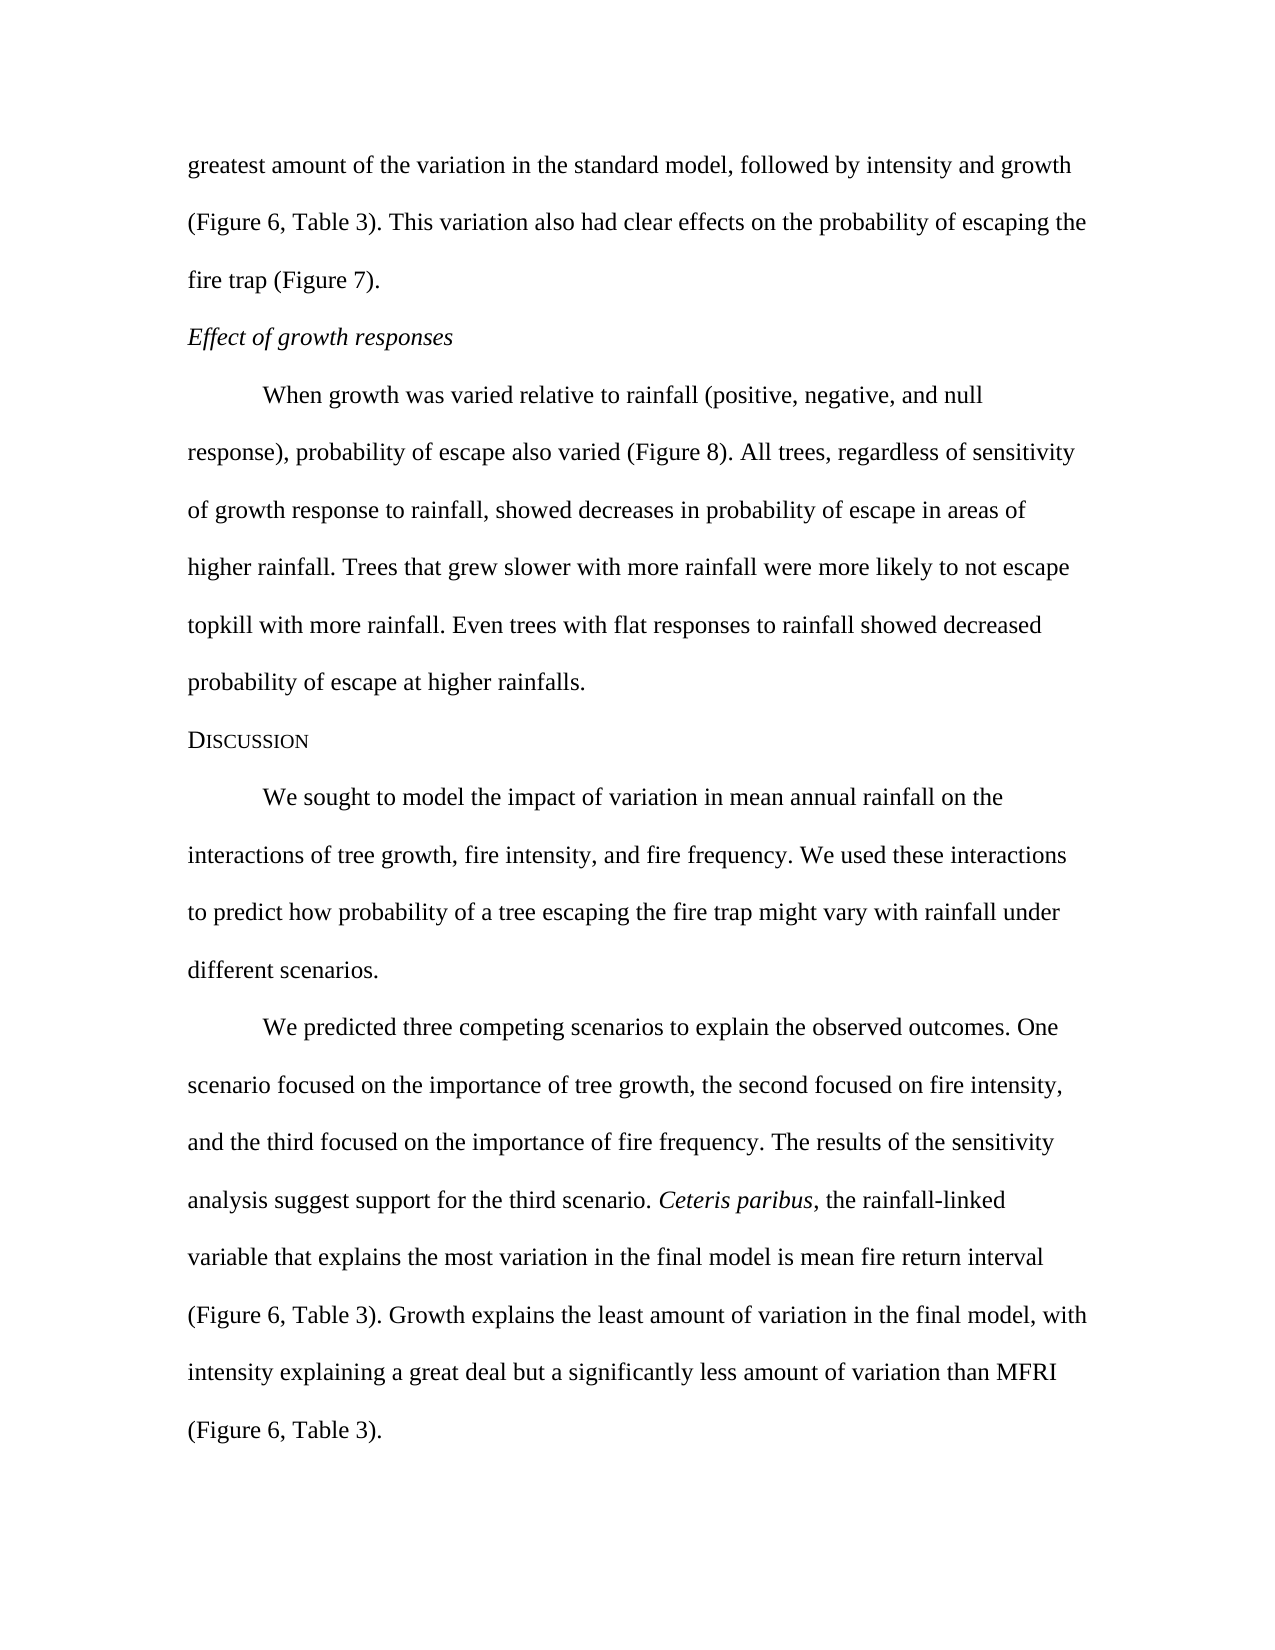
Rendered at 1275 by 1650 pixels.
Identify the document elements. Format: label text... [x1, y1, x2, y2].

subtitle Effect of growth responses [187, 322, 1087, 351]
text When growth was varied relative to rainfall (positive, negative, and null response), probability of escape also varied (Figure 8). All trees, regardless of sensitivity of growth response to rainfall, showed decreases in probability of escape in areas of higher rainfall. Trees that grew slower with more rainfall were more likely to not escape topkill with more rainfall. Even trees with flat responses to rainfall showed decreased probability of escape at higher rainfalls. [187, 380, 1087, 696]
text We predicted three competing scenarios to explain the observed outcomes. One scenario focused on the importance of tree growth, the second focused on fire intensity, and the third focused on the importance of fire frequency. The results of the sensitivity analysis suggest support for the third scenario. Ceteris paribus, the rainfall-linked variable that explains the most variation in the final model is mean fire return interval (Figure 6, Table 3). Growth explains the least amount of variation in the final model, with intensity explaining a great deal but a significantly less amount of variation than MFRI (Figure 6, Table 3). [187, 1012, 1087, 1444]
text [187, 150, 1087, 294]
text We sought to model the impact of variation in mean annual rainfall on the interactions of tree growth, fire intensity, and fire frequency. We used these interactions to predict how probability of a tree escaping the fire trap might vary with rainfall under different scenarios. [187, 782, 1087, 984]
subtitle Discussion [187, 725, 1087, 754]
